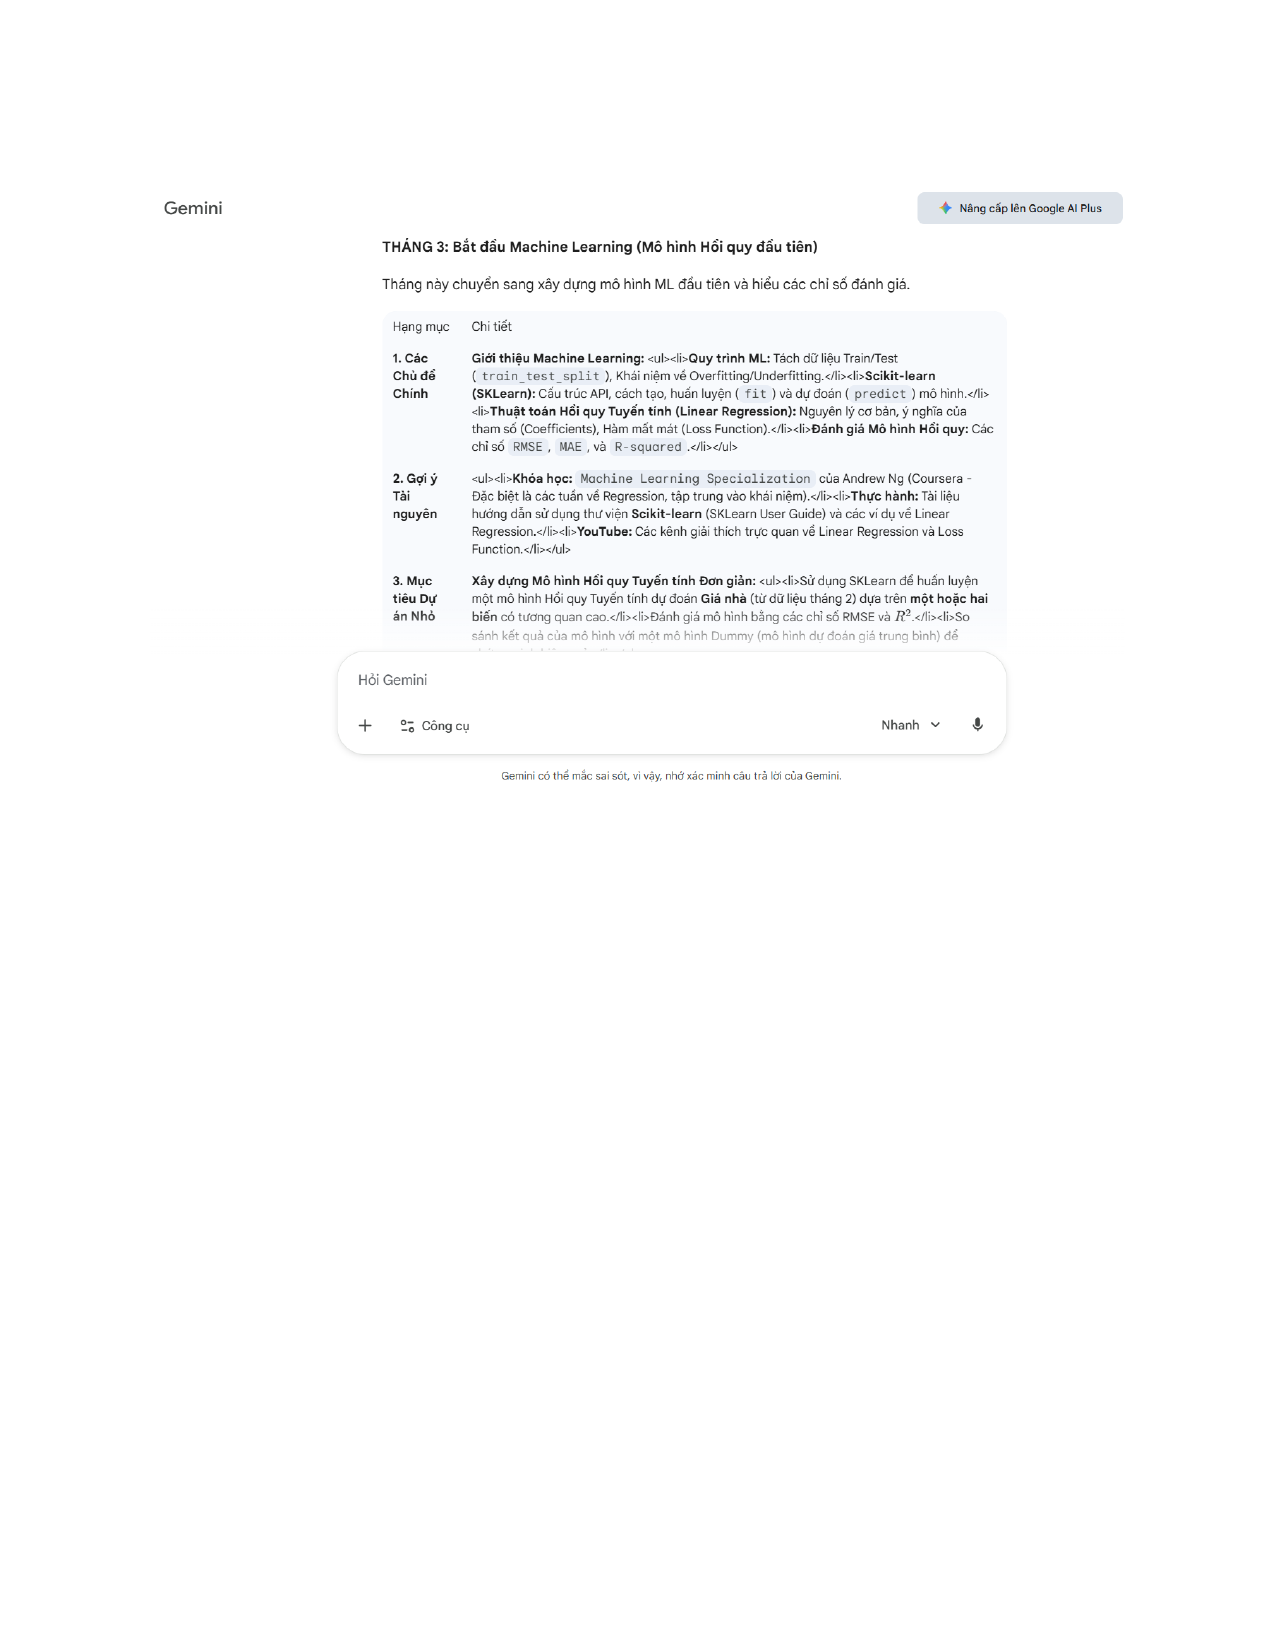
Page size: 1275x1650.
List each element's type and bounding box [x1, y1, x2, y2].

picture [150, 176, 1125, 782]
